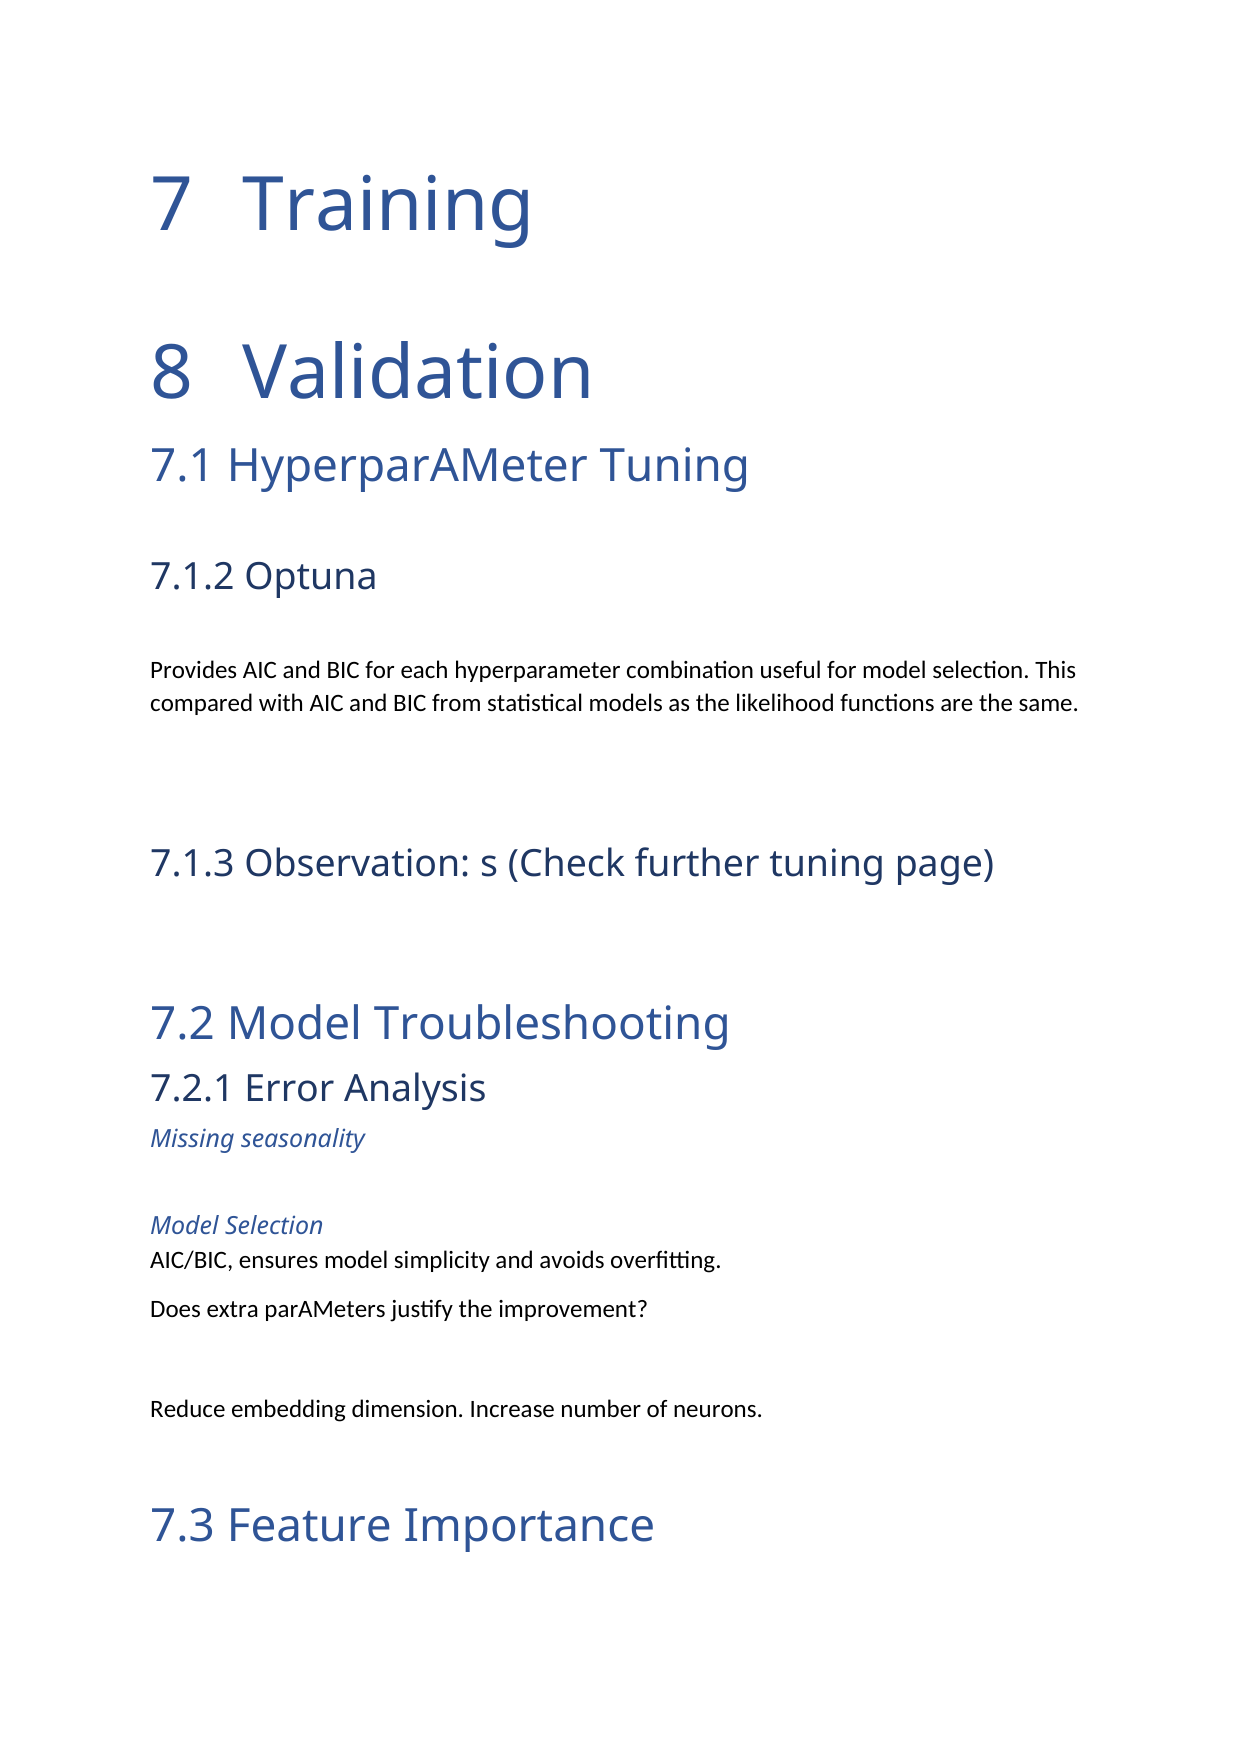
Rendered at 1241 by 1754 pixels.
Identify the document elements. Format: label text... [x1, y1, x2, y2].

subtitle Training [150, 150, 1090, 252]
text Provides AIC and BIC for each hyperparameter combination useful for model selection. This compared with AIC and BIC from statistical models as the likelihood functions are the same. [150, 654, 1090, 718]
text Does extra parAMeters justify the improvement? [150, 1294, 1090, 1324]
text Reduce embedding dimension. Increase number of neurons. [150, 1393, 1090, 1423]
subtitle 7.2 Model Troubleshooting [150, 990, 1090, 1053]
subtitle 7.1.3 Observation: s (Check further tuning page) [150, 836, 1090, 887]
subtitle Missing seasonality [150, 1121, 1090, 1155]
text AIC/BIC, ensures model simplicity and avoids overfitting. [150, 1244, 1090, 1274]
subtitle Validation [150, 318, 1090, 420]
subtitle 7.1.2 Optuna [150, 549, 1090, 601]
subtitle 7.1 HyperparAMeter Tuning [150, 433, 1090, 495]
subtitle 7.2.1 Error Analysis [150, 1062, 1090, 1113]
subtitle 7.3 Feature Importance [150, 1492, 1090, 1554]
subtitle Model Selection [150, 1207, 1090, 1241]
